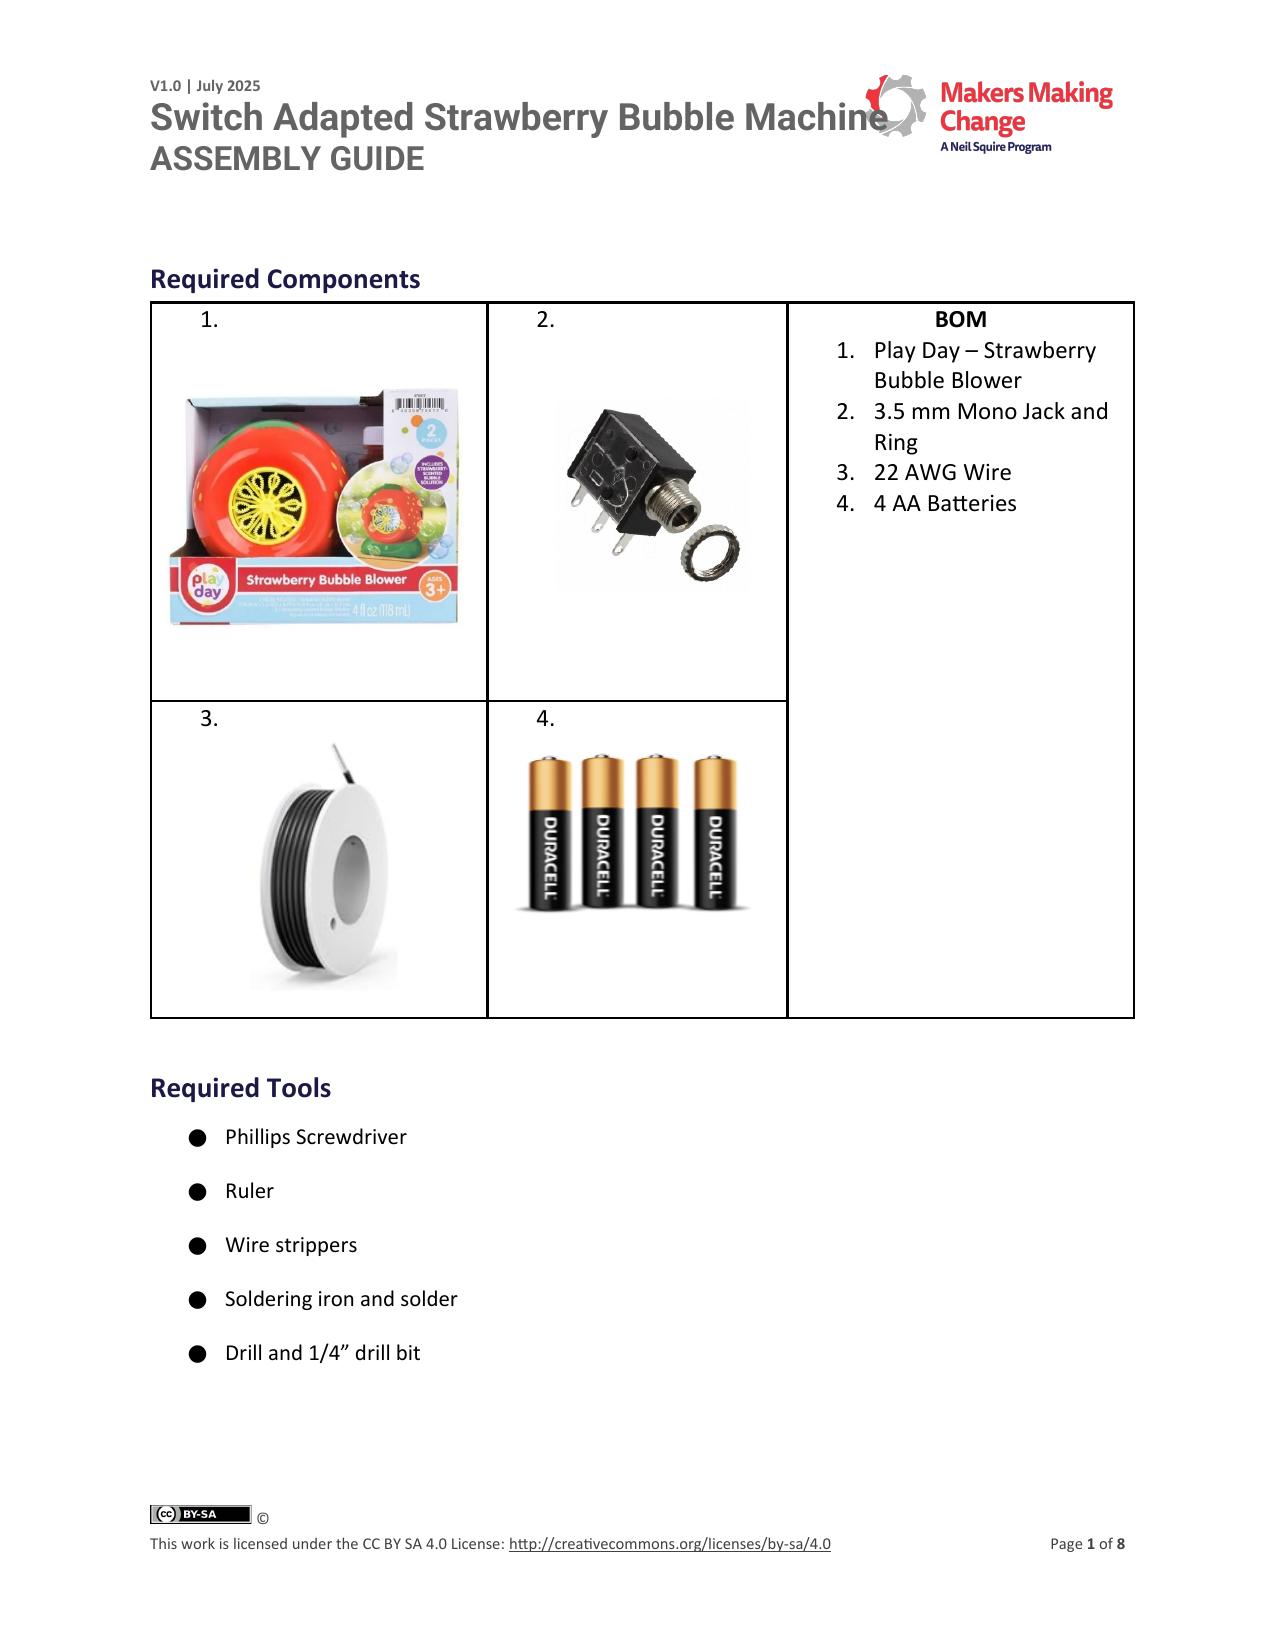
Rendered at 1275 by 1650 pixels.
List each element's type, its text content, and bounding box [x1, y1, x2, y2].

picture [158, 377, 473, 641]
list Wire strippers [187, 1218, 1125, 1265]
subtitle Required Tools [150, 1069, 1125, 1105]
table_cell [489, 702, 786, 1017]
table_header [489, 304, 786, 700]
list Soldering iron and solder [187, 1272, 1125, 1319]
picture [244, 735, 405, 998]
picture [150, 1505, 252, 1524]
list Phillips Screwdriver [187, 1110, 1125, 1157]
table_header [152, 304, 486, 700]
picture [511, 747, 753, 922]
picture [865, 75, 1113, 154]
subtitle Required Components [150, 261, 1125, 296]
table_header BOM Play Day – Strawberry Bubble Blower 3.5 mm Mono Jack and Ring 22 AWG Wire 4 AA Batteries [789, 304, 1133, 1017]
list Drill and 1/4” drill bit [187, 1326, 1125, 1373]
picture [555, 398, 750, 592]
list Ruler [187, 1164, 1125, 1211]
table_cell [152, 702, 486, 1017]
